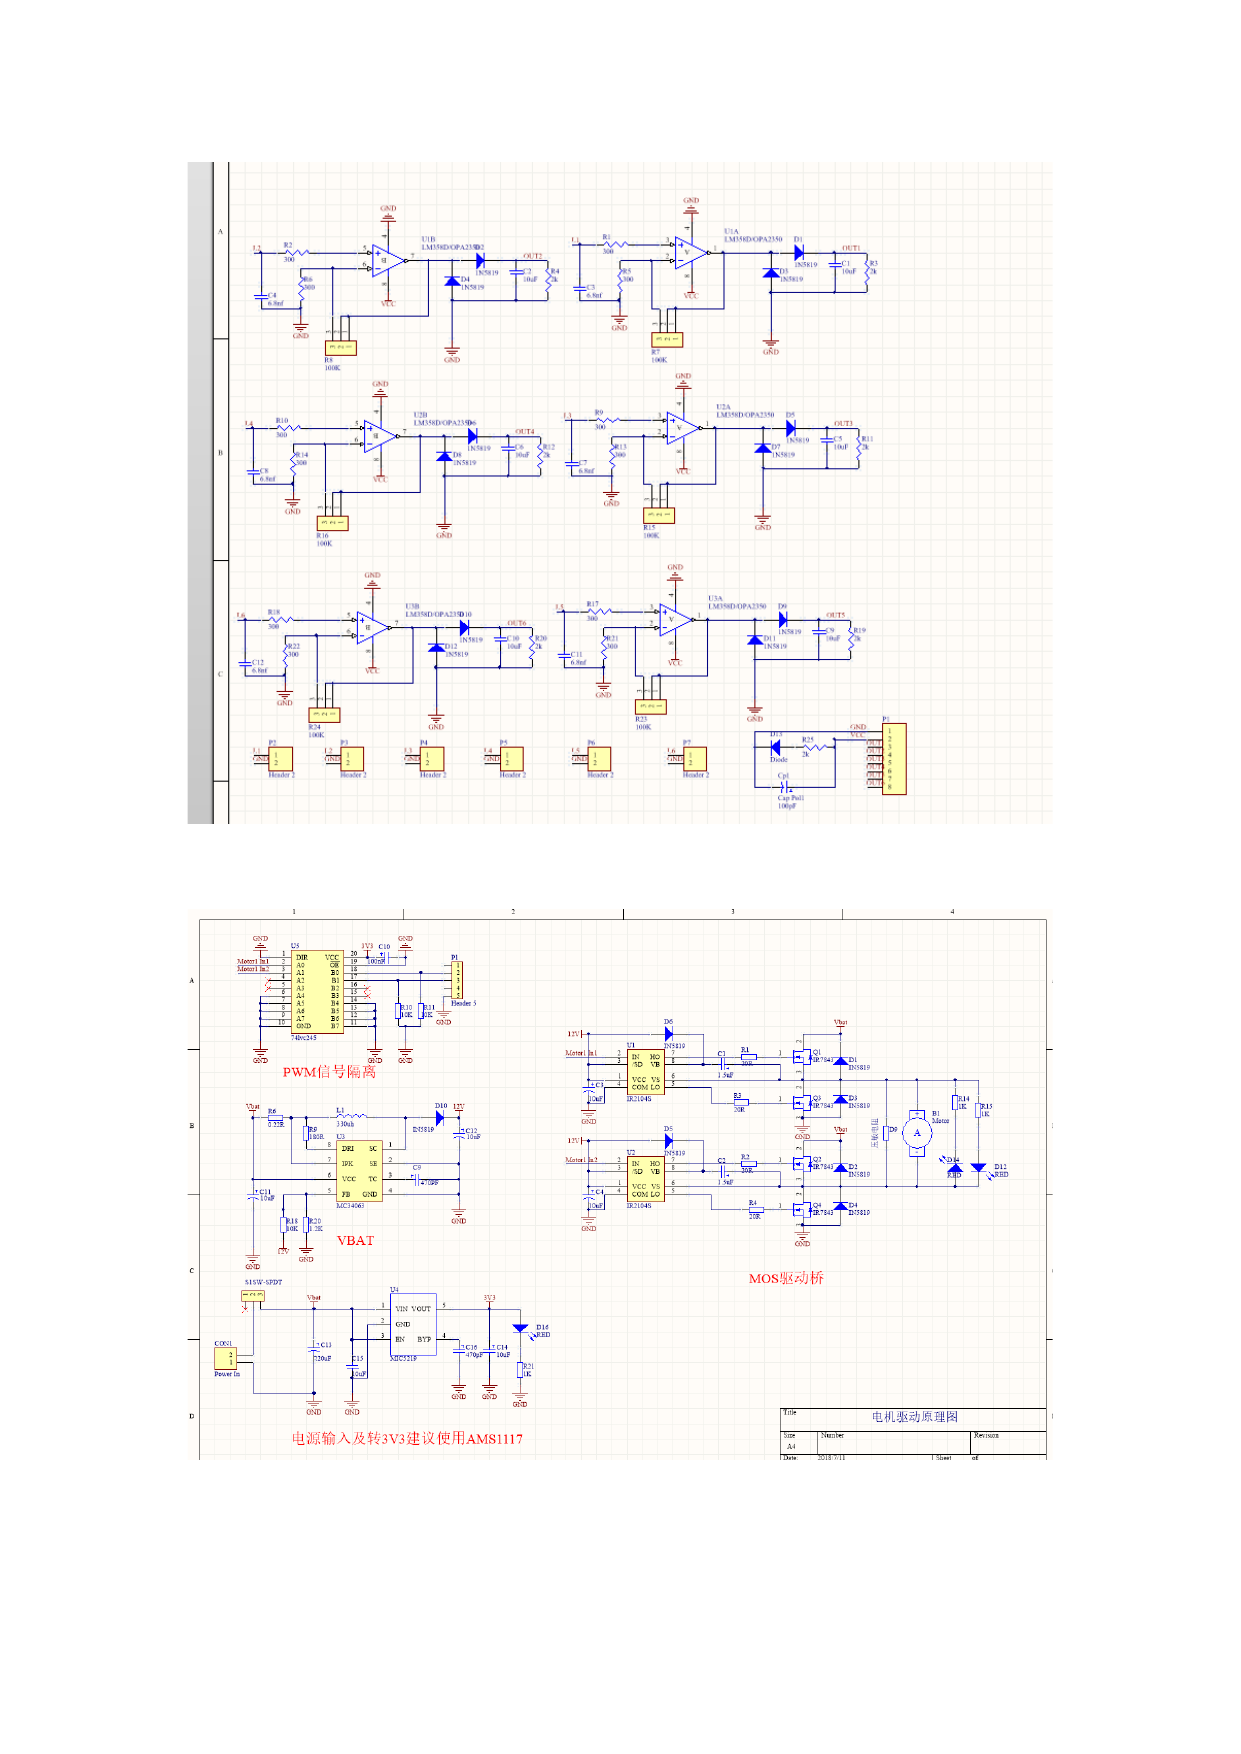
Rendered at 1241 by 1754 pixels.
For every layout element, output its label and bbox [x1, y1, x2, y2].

picture [187, 909, 1053, 1460]
picture [187, 162, 1053, 824]
